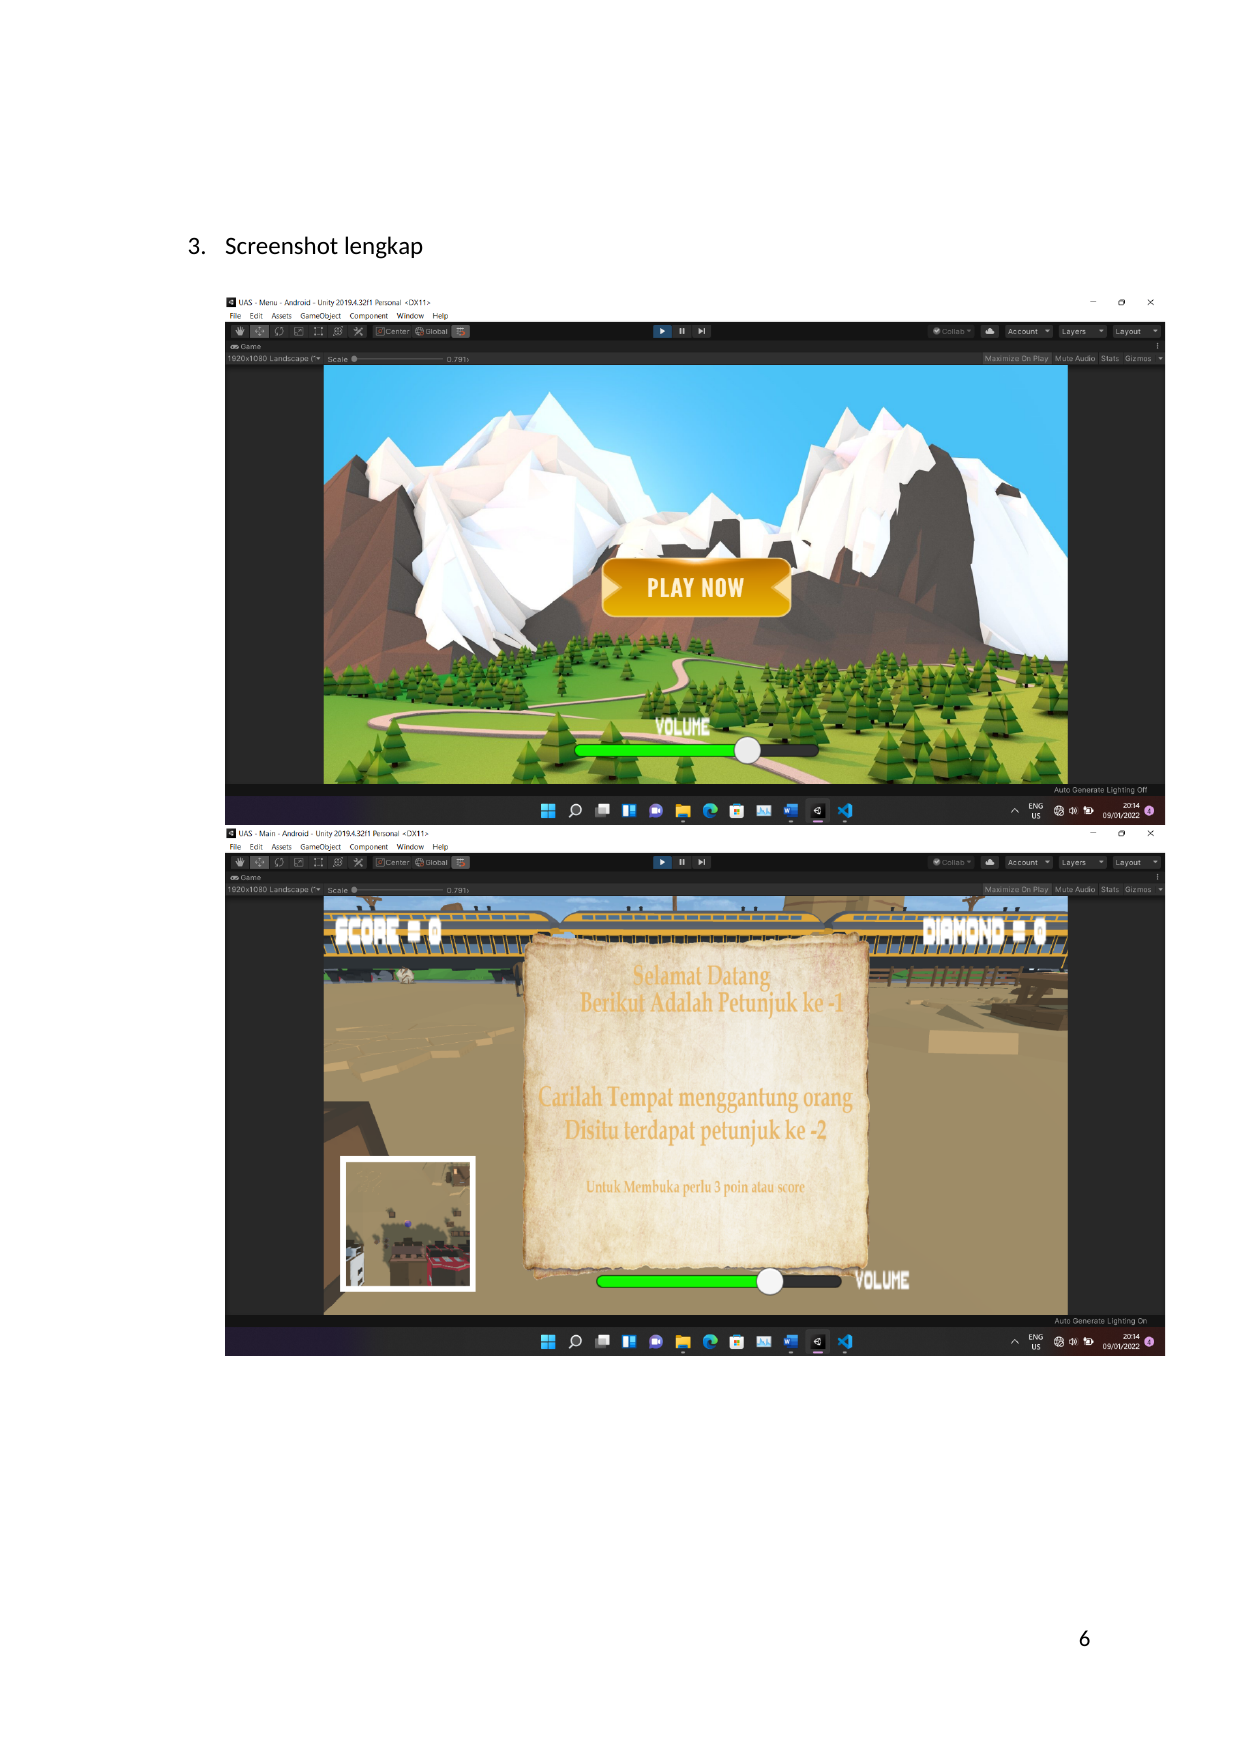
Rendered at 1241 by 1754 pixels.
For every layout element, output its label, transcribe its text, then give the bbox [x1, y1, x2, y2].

picture [225, 295, 1166, 825]
picture [225, 826, 1166, 1356]
list Screenshot lengkap [187, 230, 1090, 260]
